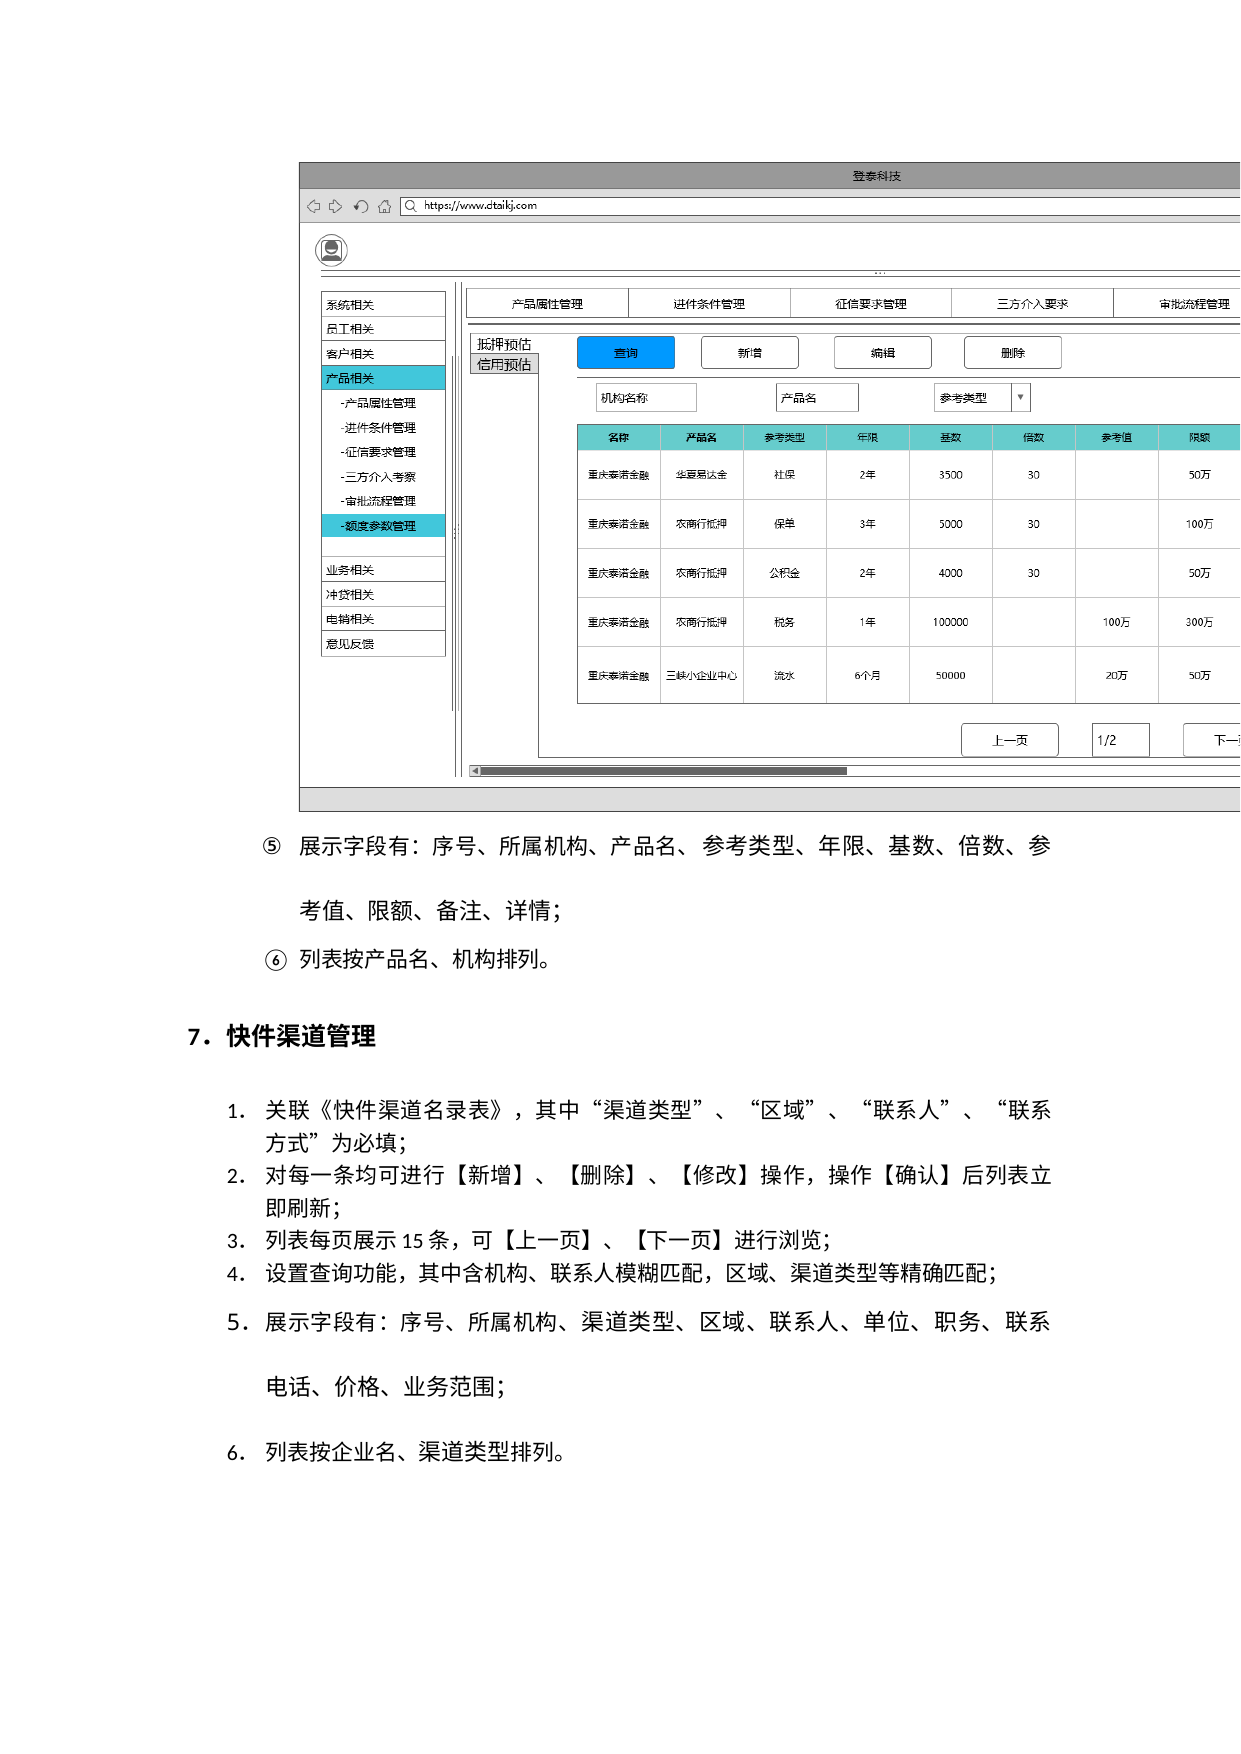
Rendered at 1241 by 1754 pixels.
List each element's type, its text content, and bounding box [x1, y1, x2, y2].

list 列表按产品名、机构排列。 [261, 942, 1053, 974]
list 列表按企业名、渠道类型排列。 [227, 1418, 1053, 1483]
list 展示字段有：序号、所属机构、产品名、参考类型、年限、基数、倍数、参考值、限额、备注、详情； [261, 812, 1053, 942]
list 列表每页展示15条，可【上一页】、【下一页】进行浏览； [227, 1223, 1053, 1256]
picture [298, 162, 1241, 812]
list 展示字段有：序号、所属机构、渠道类型、区域、联系人、单位、职务、联系电话、价格、业务范围； [227, 1288, 1053, 1418]
list 关联《快件渠道名录表》，其中“渠道类型”、“区域”、“联系人”、“联系方式”为必填； [227, 1093, 1053, 1158]
subtitle 快件渠道管理 [187, 1002, 1053, 1067]
list 对每一条均可进行【新增】、【删除】、【修改】操作，操作【确认】后列表立即刷新； [227, 1158, 1053, 1223]
list 设置查询功能，其中含机构、联系人模糊匹配，区域、渠道类型等精确匹配； [227, 1256, 1053, 1288]
